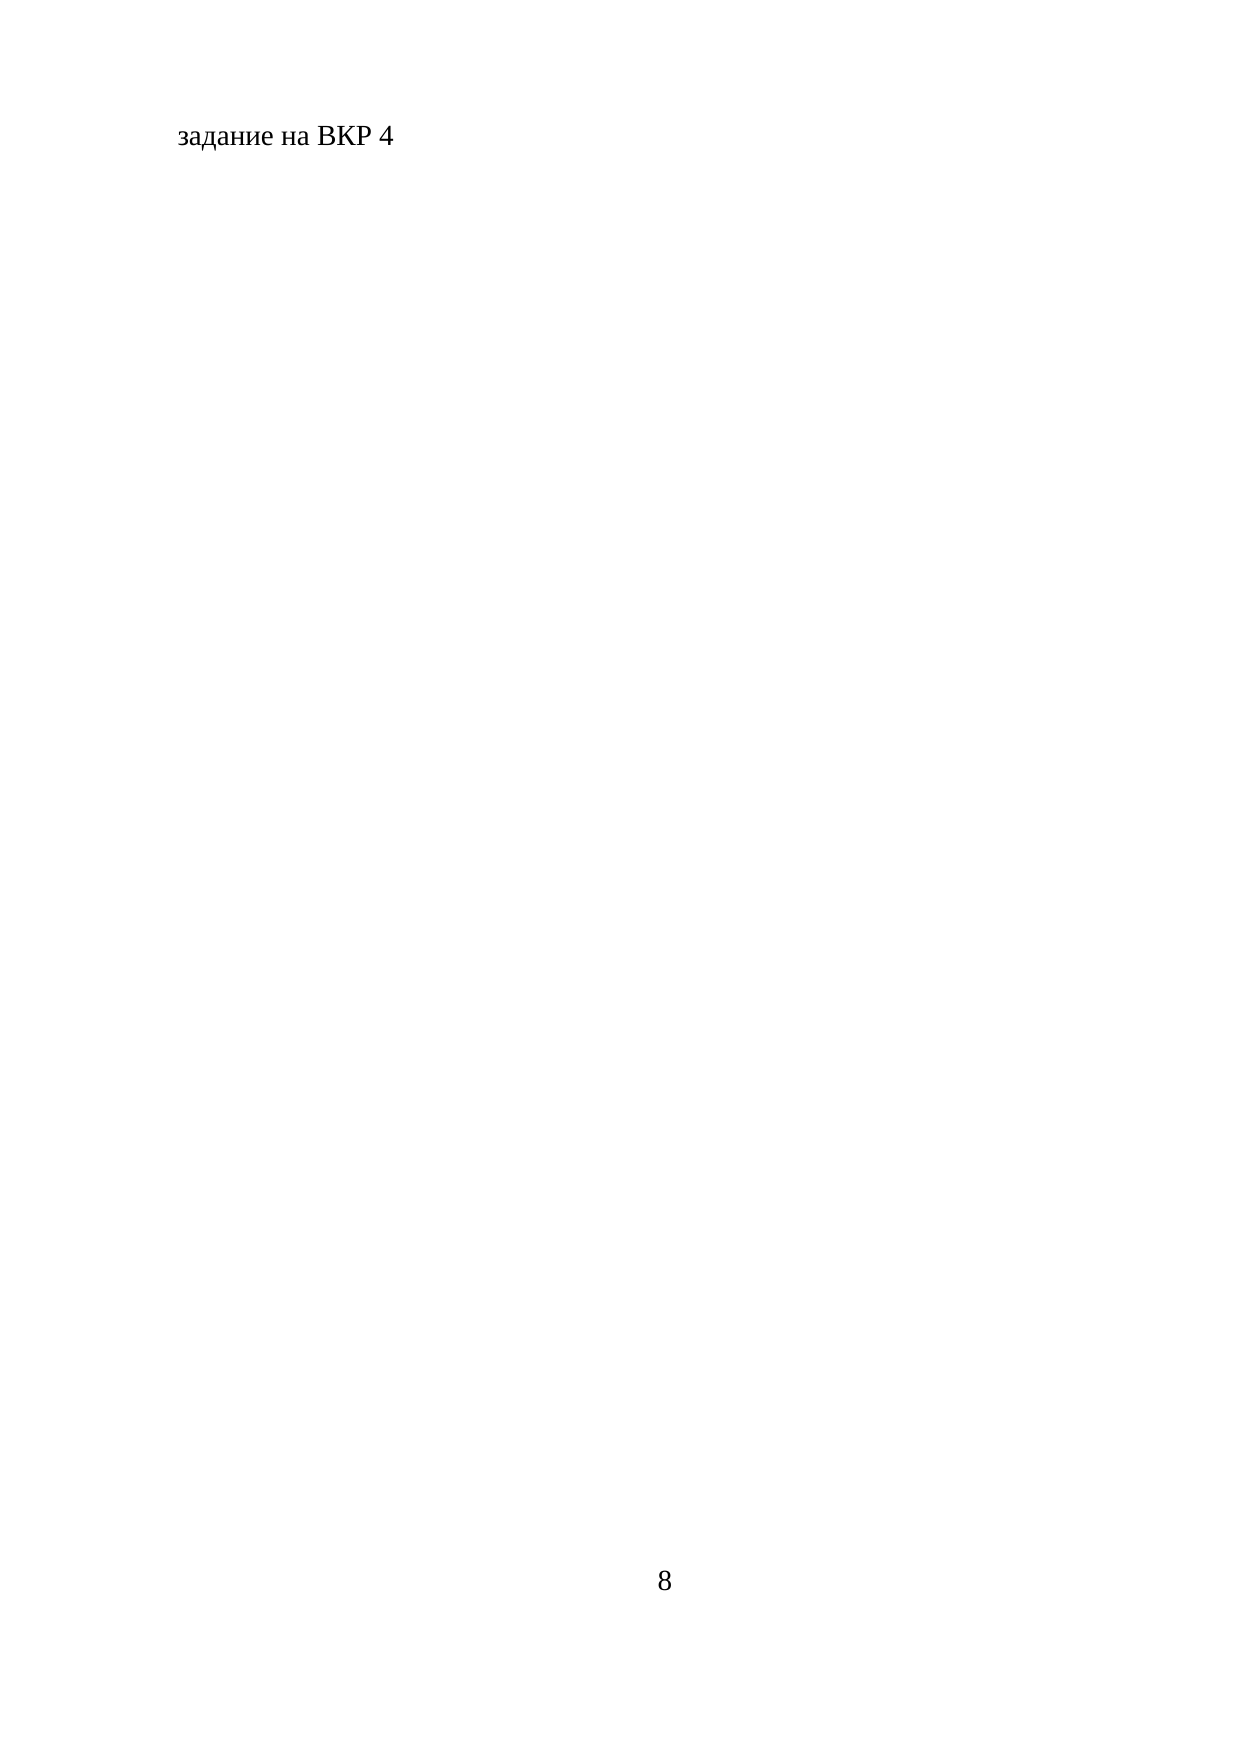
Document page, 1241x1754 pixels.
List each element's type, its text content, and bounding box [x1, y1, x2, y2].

text задание на ВКР 4 [177, 118, 1152, 152]
